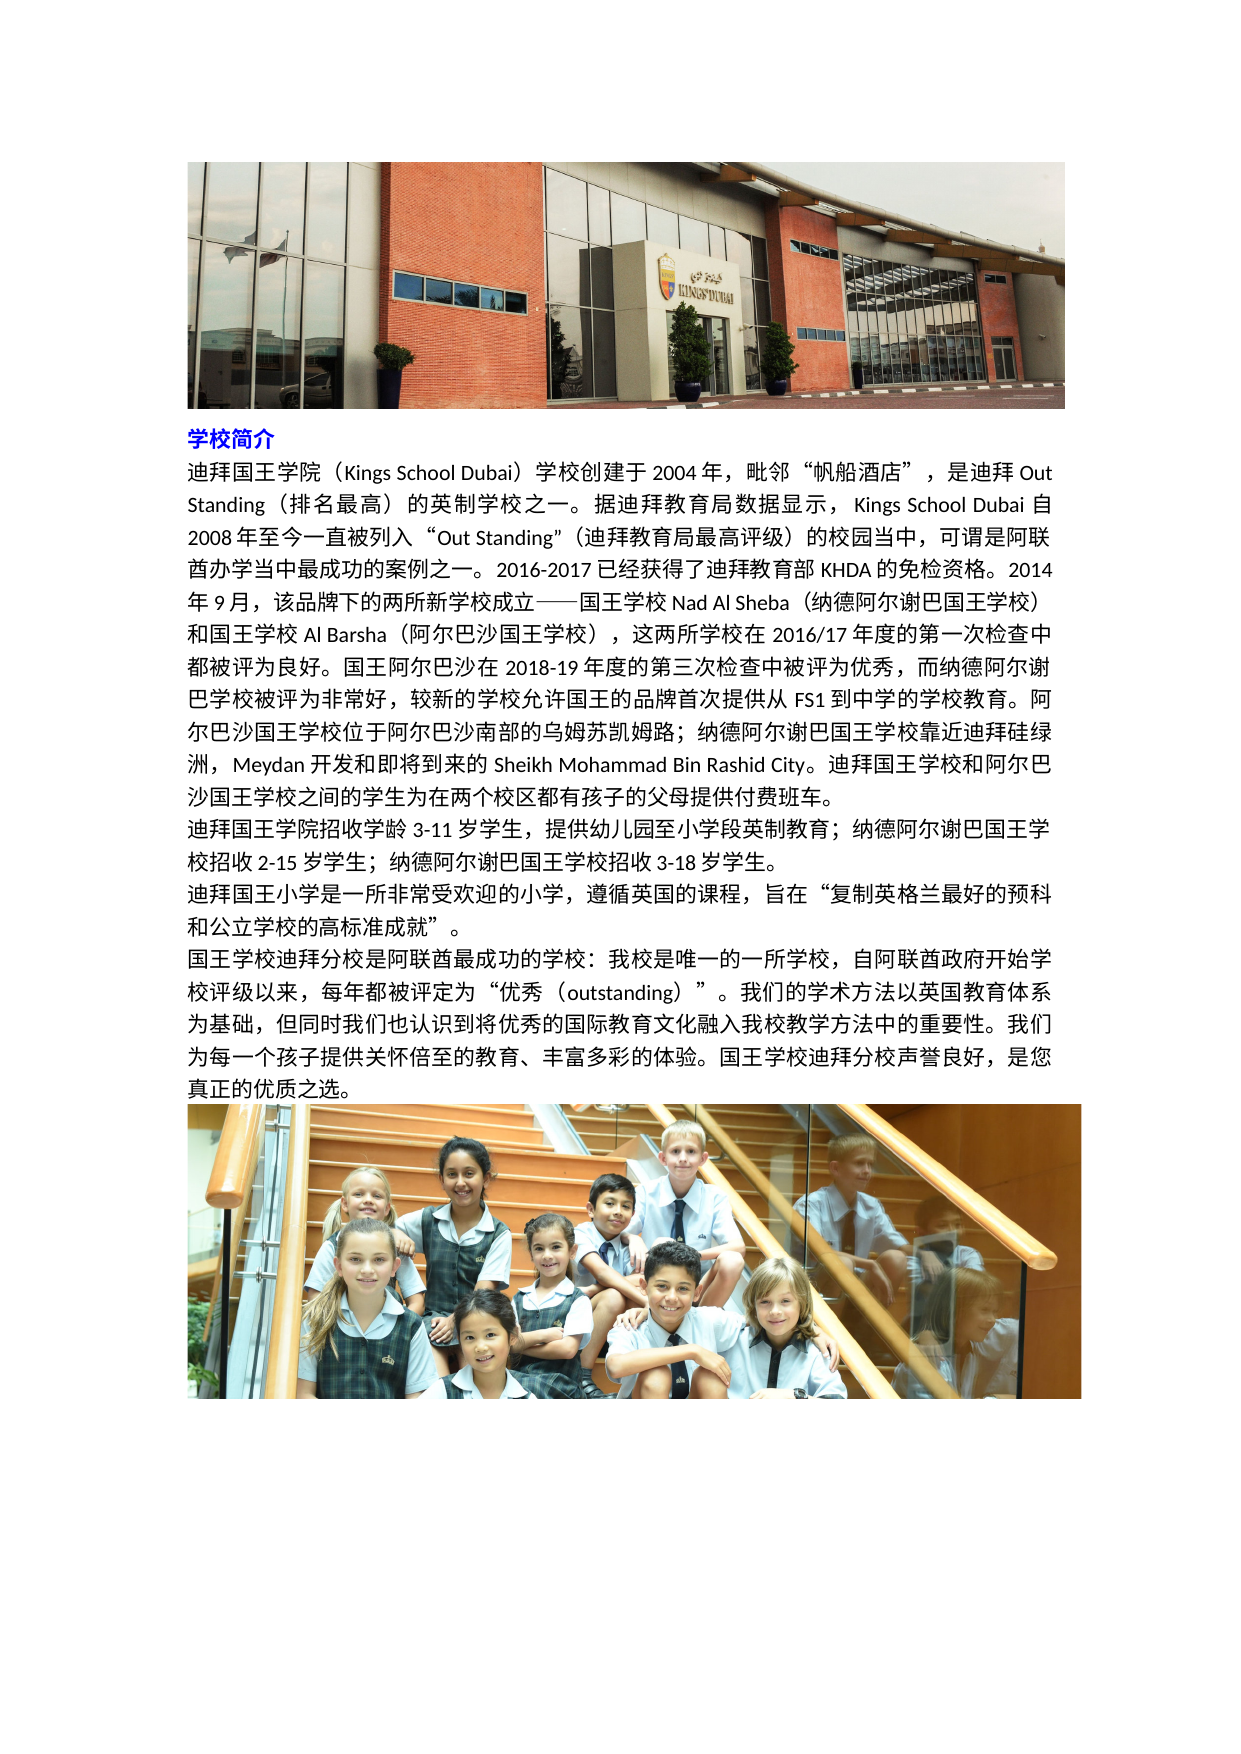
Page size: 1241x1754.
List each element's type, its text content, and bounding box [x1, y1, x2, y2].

picture [187, 162, 1065, 409]
text 迪拜国王学院（Kings School Dubai）学校创建于2004年，毗邻“帆船酒店”，是迪拜Out Standing（排名最高）的英制学校之一。据迪拜教育局数据显示，Kings School Dubai自2008年至今一直被列入“Out Standing”（迪拜教育局最高评级）的校园当中，可谓是阿联酋办学当中最成功的案例之一。2016-2017已经获得了迪拜教育部KHDA的免检资格。2014年9月，该品牌下的两所新学校成立——国王学校Nad Al Sheba（纳德阿尔谢巴国王学校）和国王学校Al Barsha（阿尔巴沙国王学校），这两所学校在2016/17年度的第一次检查中都被评为良好。国王阿尔巴沙在2018-19年度的第三次检查中被评为优秀，而纳德阿尔谢巴学校被评为非常好，较新的学校允许国王的品牌首次提供从FS1到中学的学校教育。阿尔巴沙国王学校位于阿尔巴沙南部的乌姆苏凯姆路；纳德阿尔谢巴国王学校靠近迪拜硅绿洲，Meydan开发和即将到来的Sheikh Mohammad Bin Rashid City。迪拜国王学校和阿尔巴沙国王学校之间的学生为在两个校区都有孩子的父母提供付费班车。 [187, 454, 1053, 812]
text 国王学校迪拜分校是阿联酋最成功的学校：我校是唯一的一所学校，自阿联酋政府开始学校评级以来，每年都被评定为“优秀（outstanding）”。我们的学术方法以英国教育体系为基础，但同时我们也认识到将优秀的国际教育文化融入我校教学方法中的重要性。我们为每一个孩子提供关怀倍至的教育、丰富多彩的体验。国王学校迪拜分校声誉良好，是您真正的优质之选。 [187, 942, 1053, 1104]
picture [187, 1104, 1082, 1399]
text 迪拜国王学院招收学龄3-11岁学生，提供幼儿园至小学段英制教育；纳德阿尔谢巴国王学校招收2-15岁学生；纳德阿尔谢巴国王学校招收3-18岁学生。 [187, 812, 1053, 877]
text 迪拜国王小学是一所非常受欢迎的小学，遵循英国的课程，旨在“复制英格兰最好的预科和公立学校的高标准成就”。 [187, 877, 1053, 942]
text 学校简介 [187, 422, 1053, 454]
